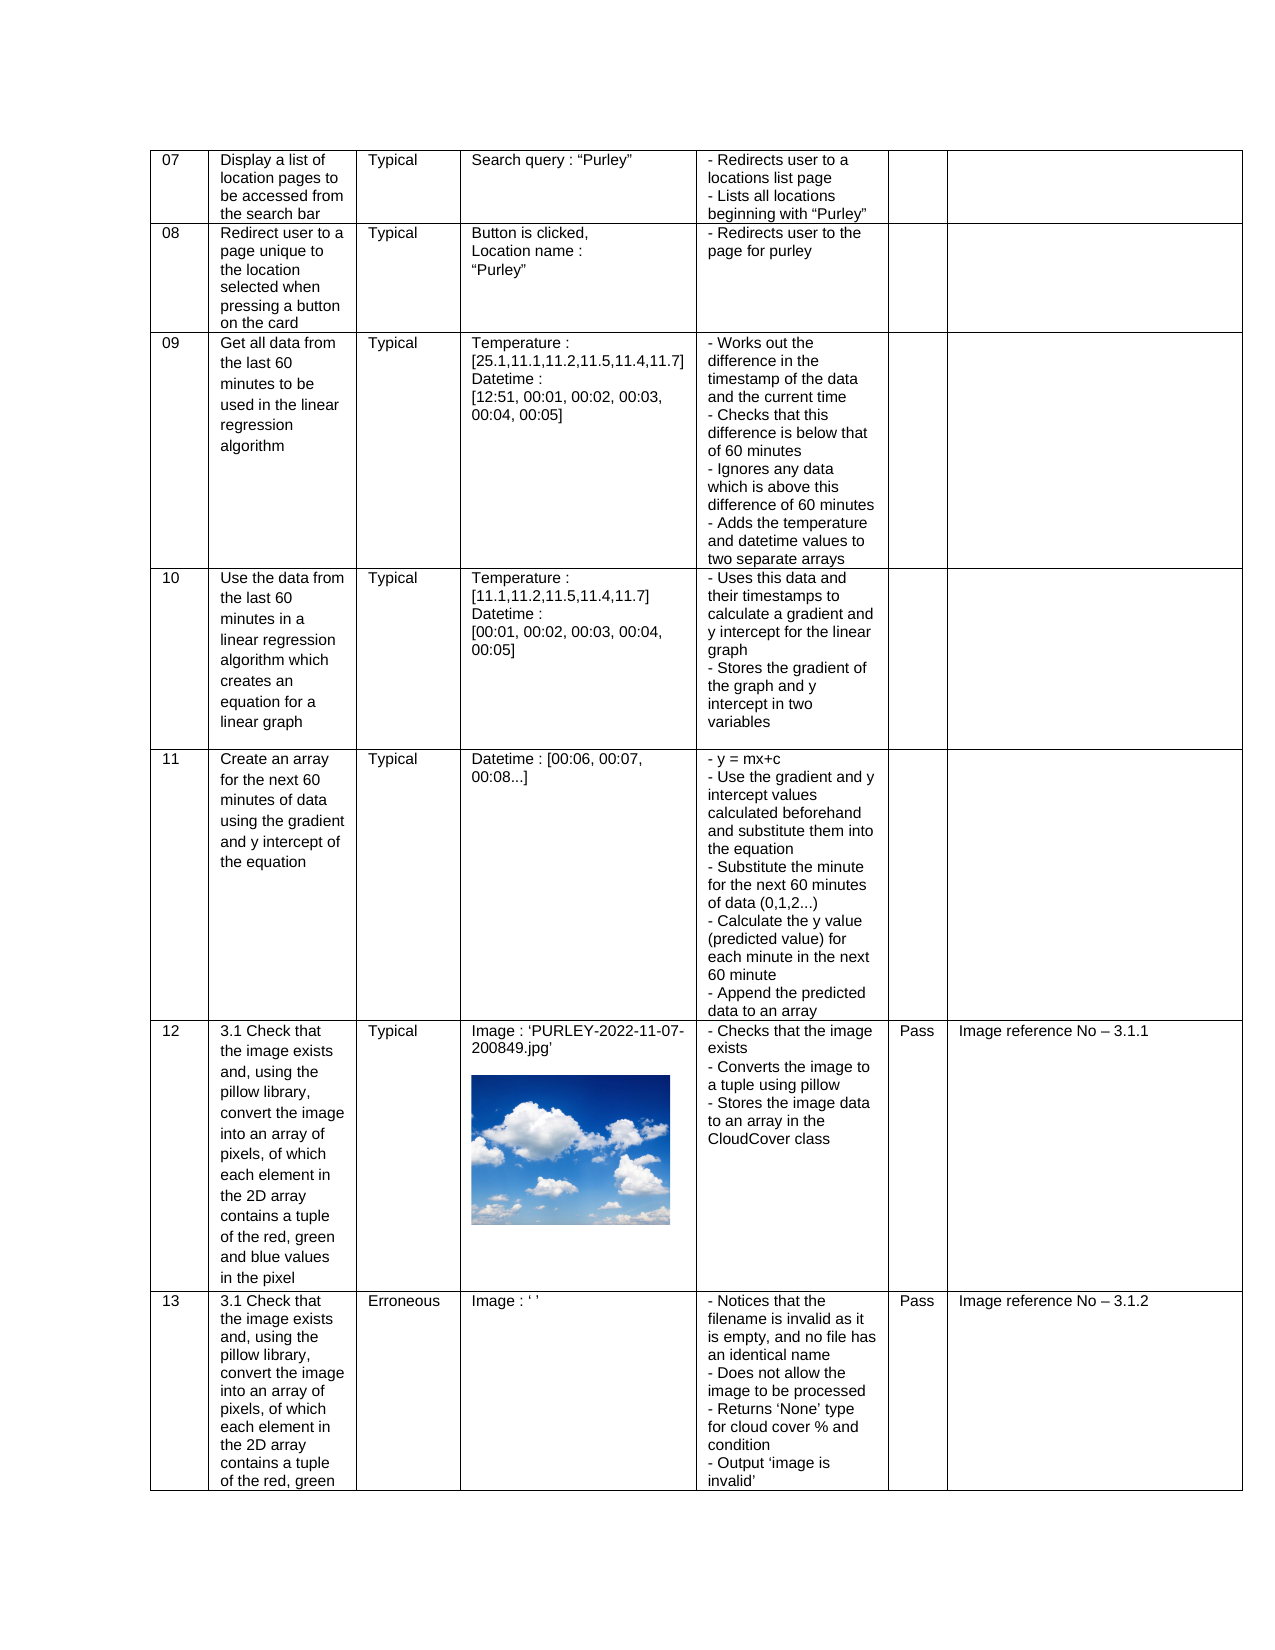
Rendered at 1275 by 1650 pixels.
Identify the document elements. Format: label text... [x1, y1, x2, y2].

table_cell 11 [151, 750, 208, 1020]
table_cell [948, 569, 1242, 749]
table_cell 12 [151, 1021, 208, 1291]
table_cell Erroneous [357, 1292, 460, 1490]
table_cell [948, 750, 1242, 1020]
table_cell - Redirects user to the page for purley [697, 224, 888, 332]
table_cell 09 [151, 333, 208, 568]
table_cell [889, 333, 947, 568]
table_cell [948, 1292, 1242, 1490]
table_cell 07 [151, 151, 208, 223]
table_cell Typical [357, 224, 460, 332]
table_cell [889, 151, 947, 223]
table_cell Datetime : [00:06, 00:07, 00:08...] [461, 750, 696, 1020]
table_cell Button is clicked, Location name : “Purley” [461, 224, 696, 332]
table_cell - Checks that the image exists - Converts the image to a tuple using pillow - Stores the image data to an array in the CloudCover class [697, 1021, 888, 1291]
table_cell Pass [889, 1021, 947, 1291]
table_cell Temperature : [25.1,11.1,11.2,11.5,11.4,11.7] Datetime : [12:51, 00:01, 00:02, 00:03, 00:04, 00:05] [461, 333, 696, 568]
table_cell Search query : “Purley” [461, 151, 696, 223]
table_cell Use the data from the last 60 minutes in a linear regression algorithm which creates an equation for a linear graph [209, 569, 356, 749]
table_cell Get all data from the last 60 minutes to be used in the linear regression algorithm [209, 333, 356, 568]
table_cell Temperature : [11.1,11.2,11.5,11.4,11.7] Datetime : [00:01, 00:02, 00:03, 00:04, 00:05] [461, 569, 696, 749]
table_cell Create an array for the next 60 minutes of data using the gradient and y intercept of the equation [209, 750, 356, 1020]
table_cell Typical [357, 569, 460, 749]
table_cell Image : ‘ ’ [461, 1292, 696, 1490]
table_cell Typical [357, 750, 460, 1020]
table_cell Redirect user to a page unique to the location selected when pressing a button on the card [209, 224, 356, 332]
table_cell Typical [357, 333, 460, 568]
table_cell 08 [151, 224, 208, 332]
table_cell [889, 224, 947, 332]
table_cell - y = mx+c - Use the gradient and y intercept values calculated beforehand and substitute them into the equation - Substitute the minute for the next 60 minutes of data (0,1,2...) - Calculate the y value (predicted value) for each minute in the next 60 minute - Append the predicted data to an array [697, 750, 888, 1020]
table_cell Typical [357, 151, 460, 223]
table_cell - Redirects user to a locations list page - Lists all locations beginning with “Purley” [697, 151, 888, 223]
table_cell - Works out the difference in the timestamp of the data and the current time - Checks that this difference is below that of 60 minutes - Ignores any data which is above this difference of 60 minutes - Adds the temperature and datetime values to two separate arrays [697, 333, 888, 568]
table_cell [948, 333, 1242, 568]
table_cell [889, 750, 947, 1020]
table_cell [948, 151, 1242, 223]
table_cell Image : ‘PURLEY-2022-11-07-200849.jpg’ [461, 1021, 696, 1291]
table_cell 13 [151, 1292, 208, 1490]
table_cell Pass [889, 1292, 947, 1490]
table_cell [209, 1292, 356, 1490]
picture [471, 1075, 671, 1225]
table_cell 10 [151, 569, 208, 749]
table_cell Display a list of location pages to be accessed from the search bar [209, 151, 356, 223]
table_cell Image reference No – 3.1.1 [948, 1021, 1242, 1291]
table_cell [889, 569, 947, 749]
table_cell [697, 1292, 888, 1490]
table_cell [948, 224, 1242, 332]
table_cell Typical [357, 1021, 460, 1291]
table_cell - Uses this data and their timestamps to calculate a gradient and y intercept for the linear graph - Stores the gradient of the graph and y intercept in two variables [697, 569, 888, 749]
